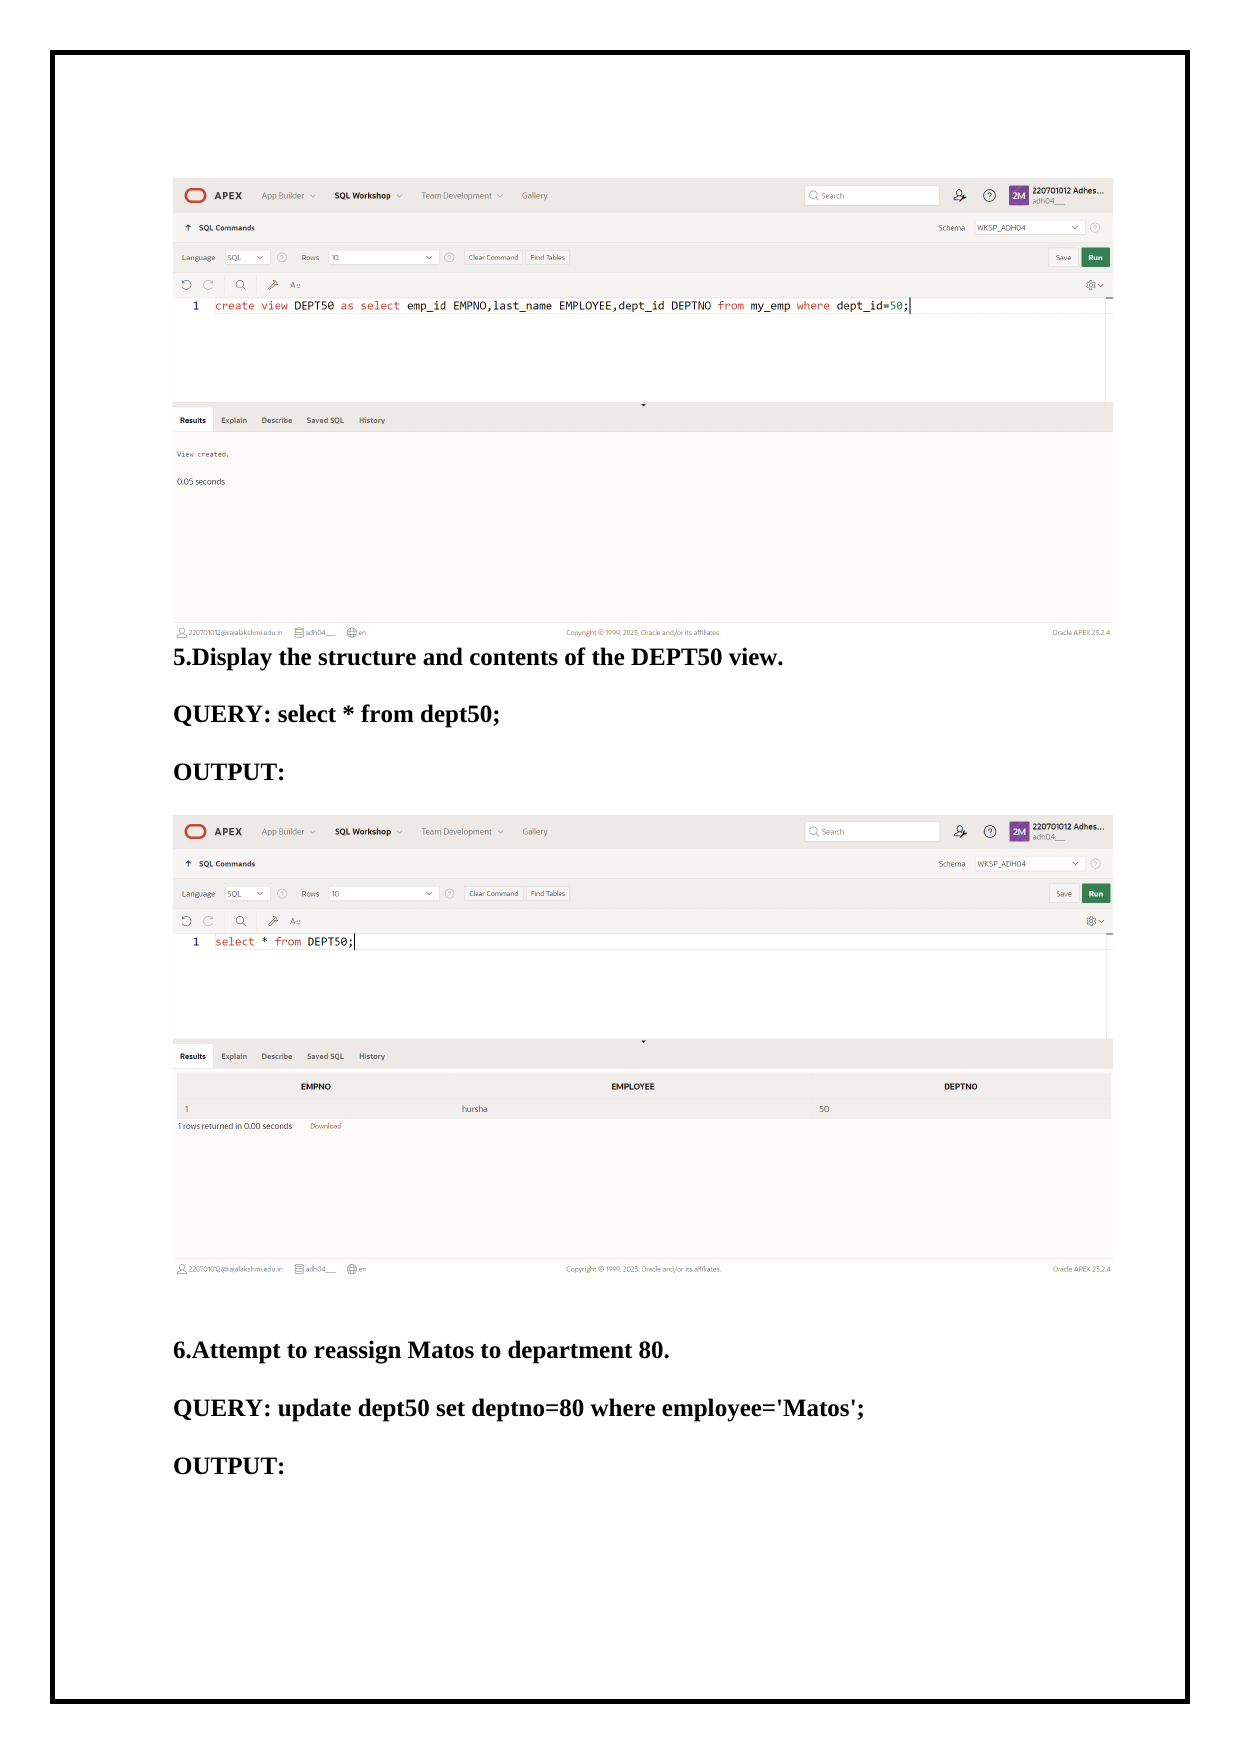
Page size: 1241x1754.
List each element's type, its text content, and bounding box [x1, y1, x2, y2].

list QUERY: select * from dept50; [173, 699, 1090, 728]
list QUERY: update dept50 set deptno=80 where employee='Matos'; [173, 1393, 1090, 1422]
picture [172, 178, 1114, 642]
list 6.Attempt to reassign Matos to department 80. [173, 1336, 1090, 1364]
picture [172, 815, 1114, 1278]
list 5.Display the structure and contents of the DEPT50 view. [173, 642, 1090, 671]
list OUTPUT: [173, 1451, 1090, 1480]
list OUTPUT: [173, 757, 1090, 786]
